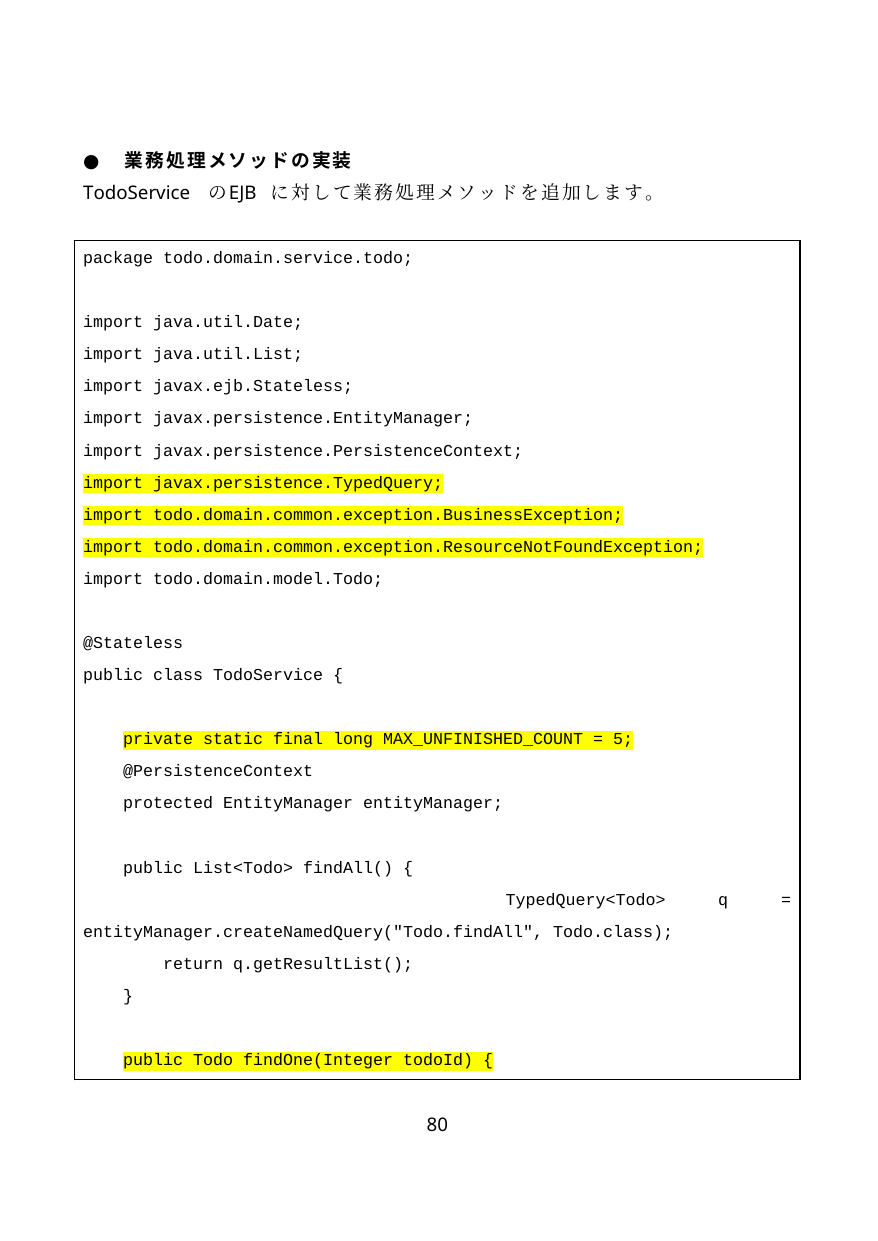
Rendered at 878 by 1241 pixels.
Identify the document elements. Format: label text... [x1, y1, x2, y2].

text return q.getResultList(); [83, 949, 791, 981]
text TodoServiceのEJBに対して業務処理メソッドを追加します。 [83, 176, 791, 208]
text @Stateless [83, 628, 791, 660]
text import todo.domain.model.Todo; [83, 564, 791, 596]
text import todo.domain.common.exception.BusinessException; [83, 500, 791, 532]
text import javax.persistence.EntityManager; [83, 403, 791, 436]
text import javax.persistence.PersistenceContext; [83, 436, 791, 468]
text TypedQuery<Todo> q = entityManager.createNamedQuery("Todo.findAll", Todo.class); [83, 885, 791, 949]
text public class TodoService { [83, 660, 791, 692]
text import java.util.Date; [83, 307, 791, 339]
text private static final long MAX_UNFINISHED_COUNT = 5; [83, 724, 791, 756]
text protected EntityManager entityManager; [83, 788, 791, 821]
text package todo.domain.service.todo; [75, 241, 799, 275]
text import java.util.List; [83, 339, 791, 371]
subtitle 業務処理メソッドの実装 [83, 144, 791, 176]
text public Todo findOne(Integer todoId) { [75, 1042, 799, 1079]
text } [83, 981, 791, 1013]
text import todo.domain.common.exception.ResourceNotFoundException; [83, 532, 791, 564]
text public List<Todo> findAll() { [83, 853, 791, 885]
text @PersistenceContext [83, 756, 791, 788]
text import javax.ejb.Stateless; [83, 371, 791, 403]
text import javax.persistence.TypedQuery; [83, 468, 791, 500]
